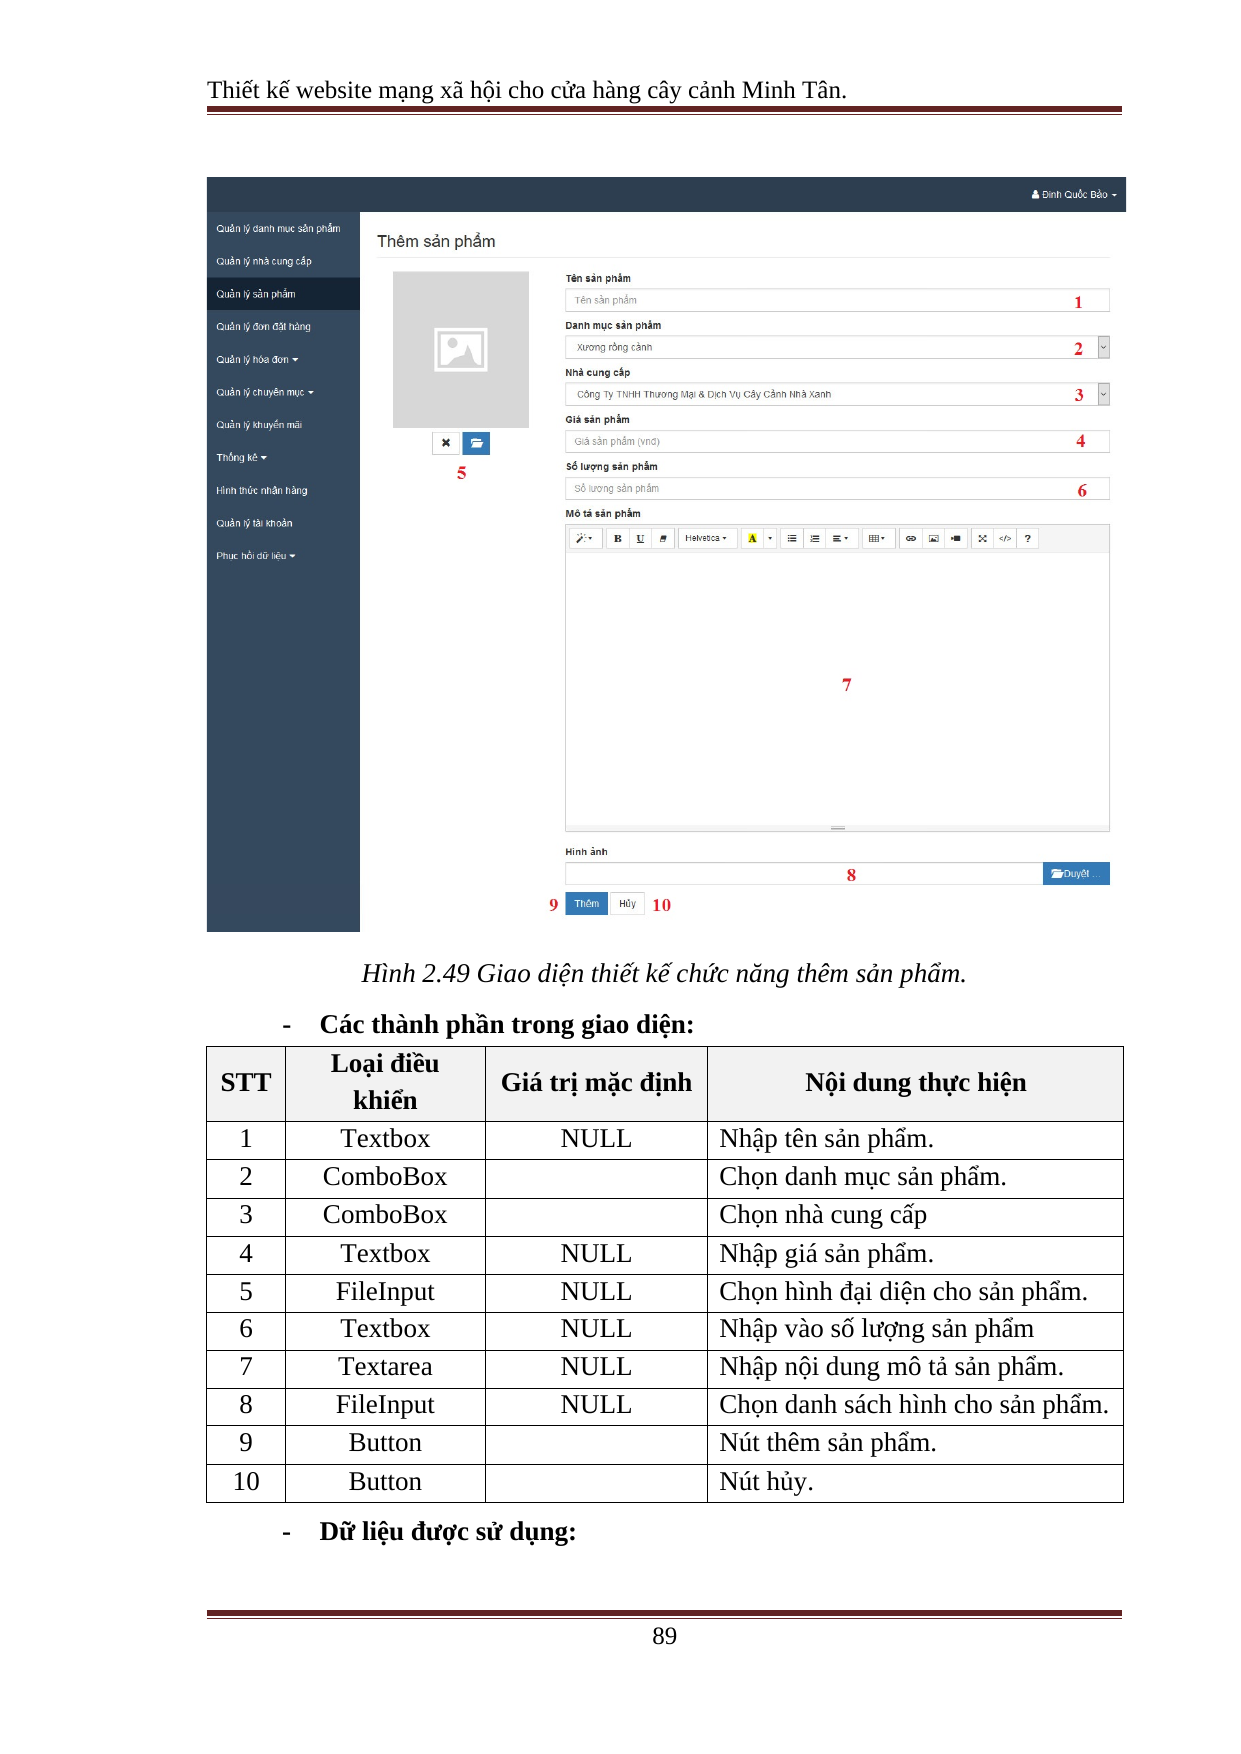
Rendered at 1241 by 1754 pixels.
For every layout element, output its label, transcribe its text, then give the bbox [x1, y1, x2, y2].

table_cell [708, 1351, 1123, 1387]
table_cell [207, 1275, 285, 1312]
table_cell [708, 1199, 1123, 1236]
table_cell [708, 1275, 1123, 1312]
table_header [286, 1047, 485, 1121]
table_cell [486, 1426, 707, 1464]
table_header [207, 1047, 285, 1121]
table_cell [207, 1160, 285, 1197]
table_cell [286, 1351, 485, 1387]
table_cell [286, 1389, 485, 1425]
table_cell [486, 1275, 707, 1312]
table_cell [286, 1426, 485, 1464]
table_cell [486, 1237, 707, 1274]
text Hình 2.49 Giao diện thiết kế chức năng thêm sản phẩm. [207, 957, 1122, 988]
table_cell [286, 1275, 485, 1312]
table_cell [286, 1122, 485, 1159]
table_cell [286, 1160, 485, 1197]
list Các thành phần trong giao diện: [282, 1009, 1122, 1040]
list Dữ liệu được sử dụng: [282, 1516, 1122, 1547]
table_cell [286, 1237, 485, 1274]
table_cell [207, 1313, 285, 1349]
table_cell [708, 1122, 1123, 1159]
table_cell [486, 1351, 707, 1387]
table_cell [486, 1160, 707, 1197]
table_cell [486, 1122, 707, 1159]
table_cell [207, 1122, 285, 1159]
picture [206, 177, 1127, 932]
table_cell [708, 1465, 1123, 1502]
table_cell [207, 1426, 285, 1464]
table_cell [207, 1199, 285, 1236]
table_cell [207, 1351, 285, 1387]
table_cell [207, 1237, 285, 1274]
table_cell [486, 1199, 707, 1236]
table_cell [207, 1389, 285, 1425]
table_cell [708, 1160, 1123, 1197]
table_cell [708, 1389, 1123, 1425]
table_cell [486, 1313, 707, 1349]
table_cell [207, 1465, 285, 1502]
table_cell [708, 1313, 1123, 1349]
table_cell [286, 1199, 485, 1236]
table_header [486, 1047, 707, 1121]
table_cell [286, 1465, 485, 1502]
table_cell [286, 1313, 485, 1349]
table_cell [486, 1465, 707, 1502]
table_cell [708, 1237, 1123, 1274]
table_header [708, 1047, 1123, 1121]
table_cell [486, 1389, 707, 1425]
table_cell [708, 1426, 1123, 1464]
